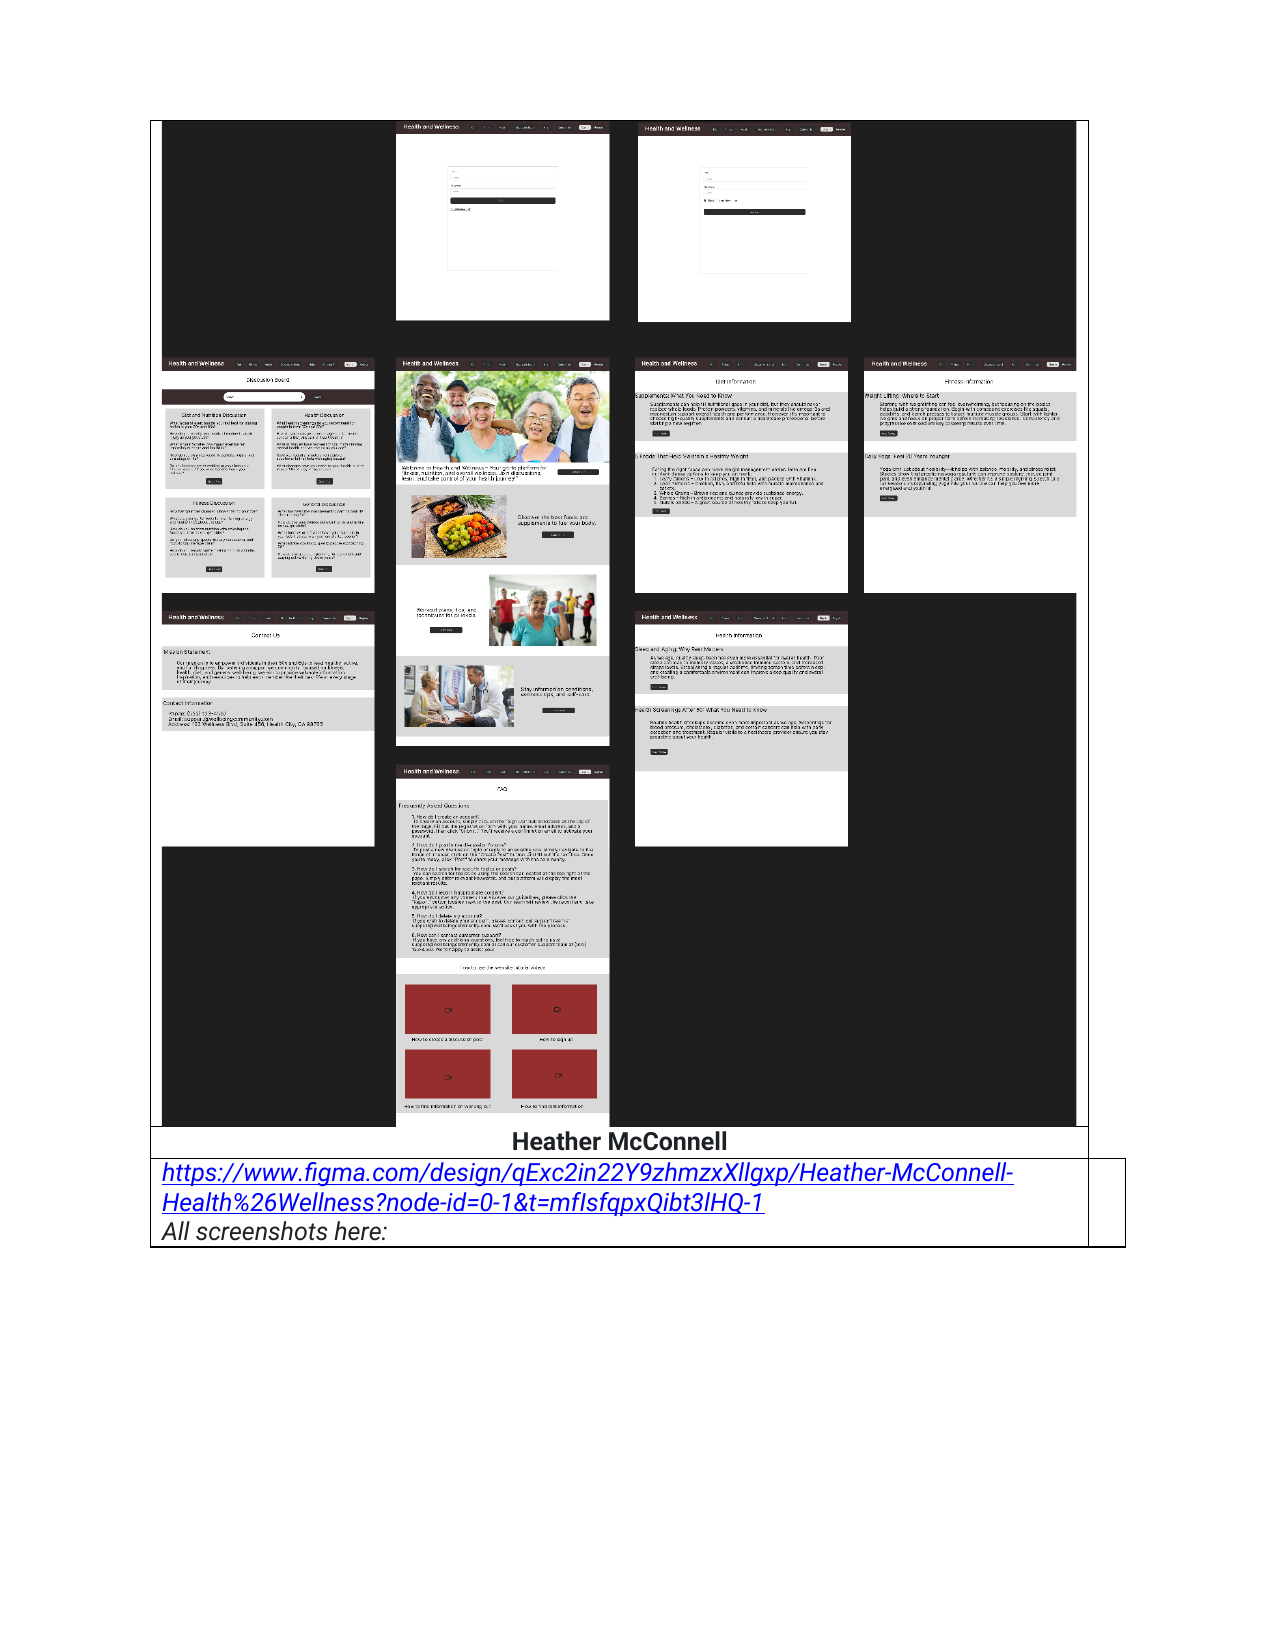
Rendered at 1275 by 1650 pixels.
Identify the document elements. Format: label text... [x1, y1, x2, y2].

picture [161, 121, 1077, 1127]
table_cell Heather McConnell [151, 1127, 1088, 1157]
table_cell [1089, 1159, 1125, 1246]
